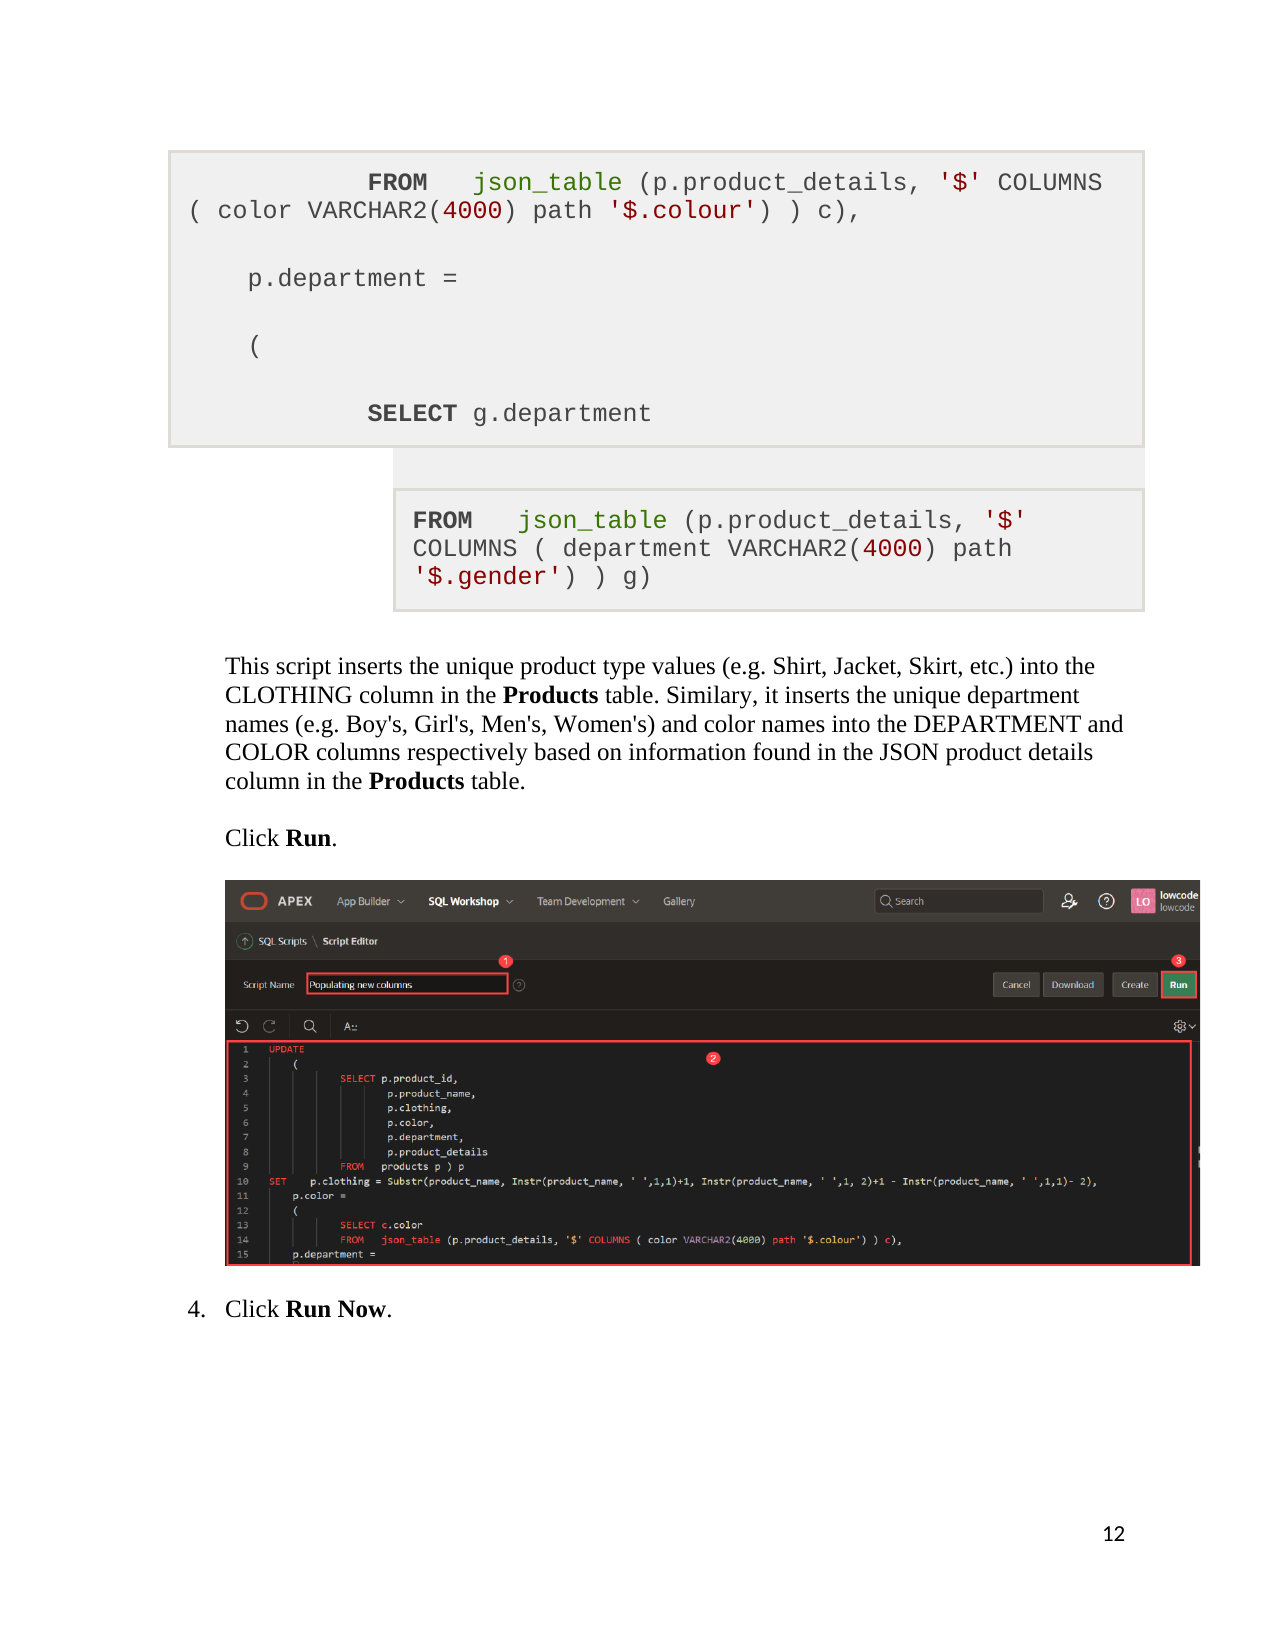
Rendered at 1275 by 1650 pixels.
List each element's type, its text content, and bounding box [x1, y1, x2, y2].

picture [225, 880, 1200, 1266]
text SELECT g.department [171, 381, 1142, 445]
list Click Run Now. [187, 1294, 1125, 1322]
text ( [171, 313, 1142, 361]
text p.department = [171, 246, 1142, 294]
text FROM json_table (p.product_details, '$' COLUMNS ( department VARCHAR2(4000) path '$.gender') ) g) [396, 491, 1142, 609]
text FROM json_table (p.product_details, '$' COLUMNS ( color VARCHAR2(4000) path '$.colour') ) c), [171, 153, 1142, 226]
text This script inserts the unique product type values (e.g. Shirt, Jacket, Skirt, etc.) into the CLOTHING column in the Products table. Similary, it inserts the unique department names (e.g. Boy's, Girl's, Men's, Women's) and color names into the DEPARTMENT and COLOR columns respectively based on information found in the JSON product details column in the Products table. [225, 651, 1125, 795]
text Click Run. [225, 823, 1125, 852]
